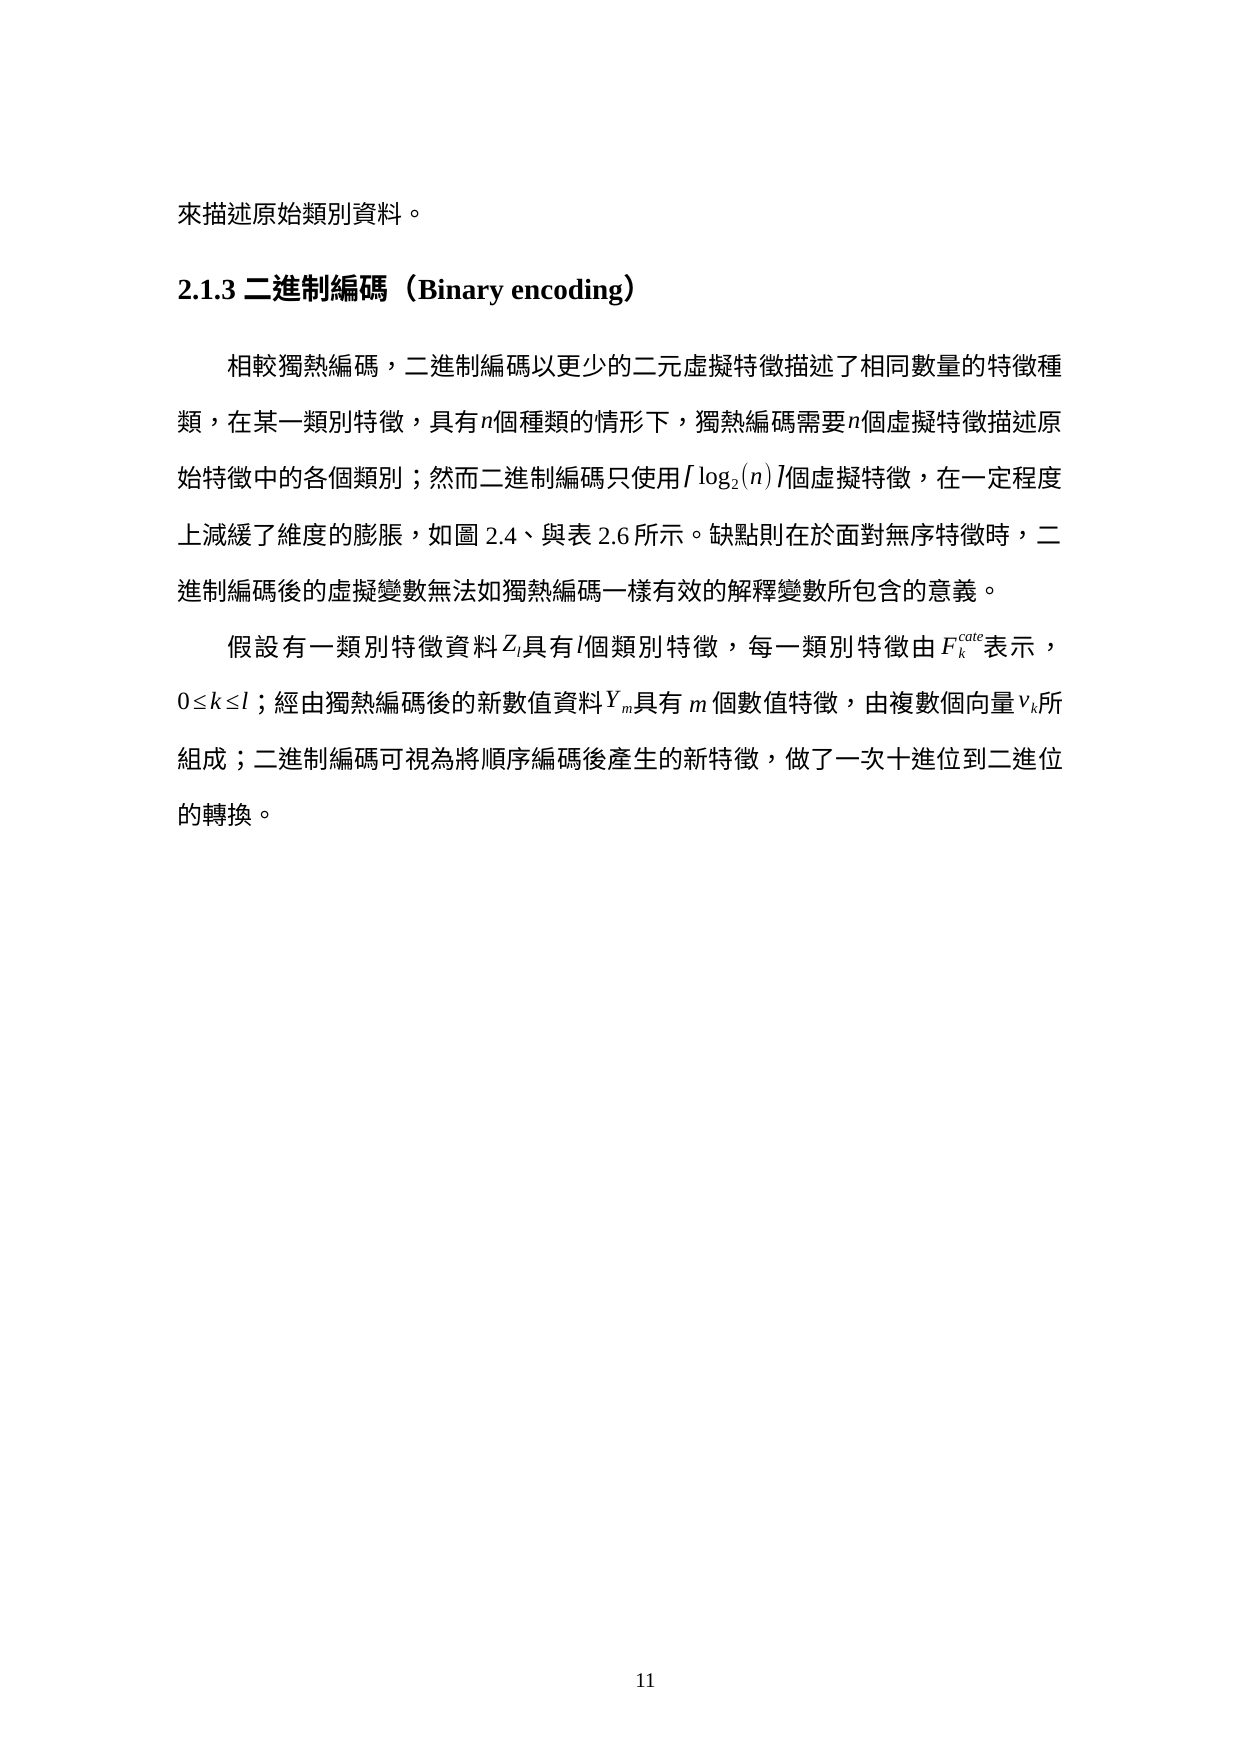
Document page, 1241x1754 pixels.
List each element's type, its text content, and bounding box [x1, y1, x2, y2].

text 假設有一類別特徵資料具有個類別特徵，每一類別特徵由表示，；經由獨熱編碼後的新數值資料具有m個數值特徵，由複數個向量所組成；二進制編碼可視為將順序編碼後產生的新特徵，做了一次十進位到二進位的轉換。 [177, 626, 1063, 833]
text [177, 194, 1063, 231]
subtitle 二進制編碼（Binary encoding） [177, 249, 1063, 324]
